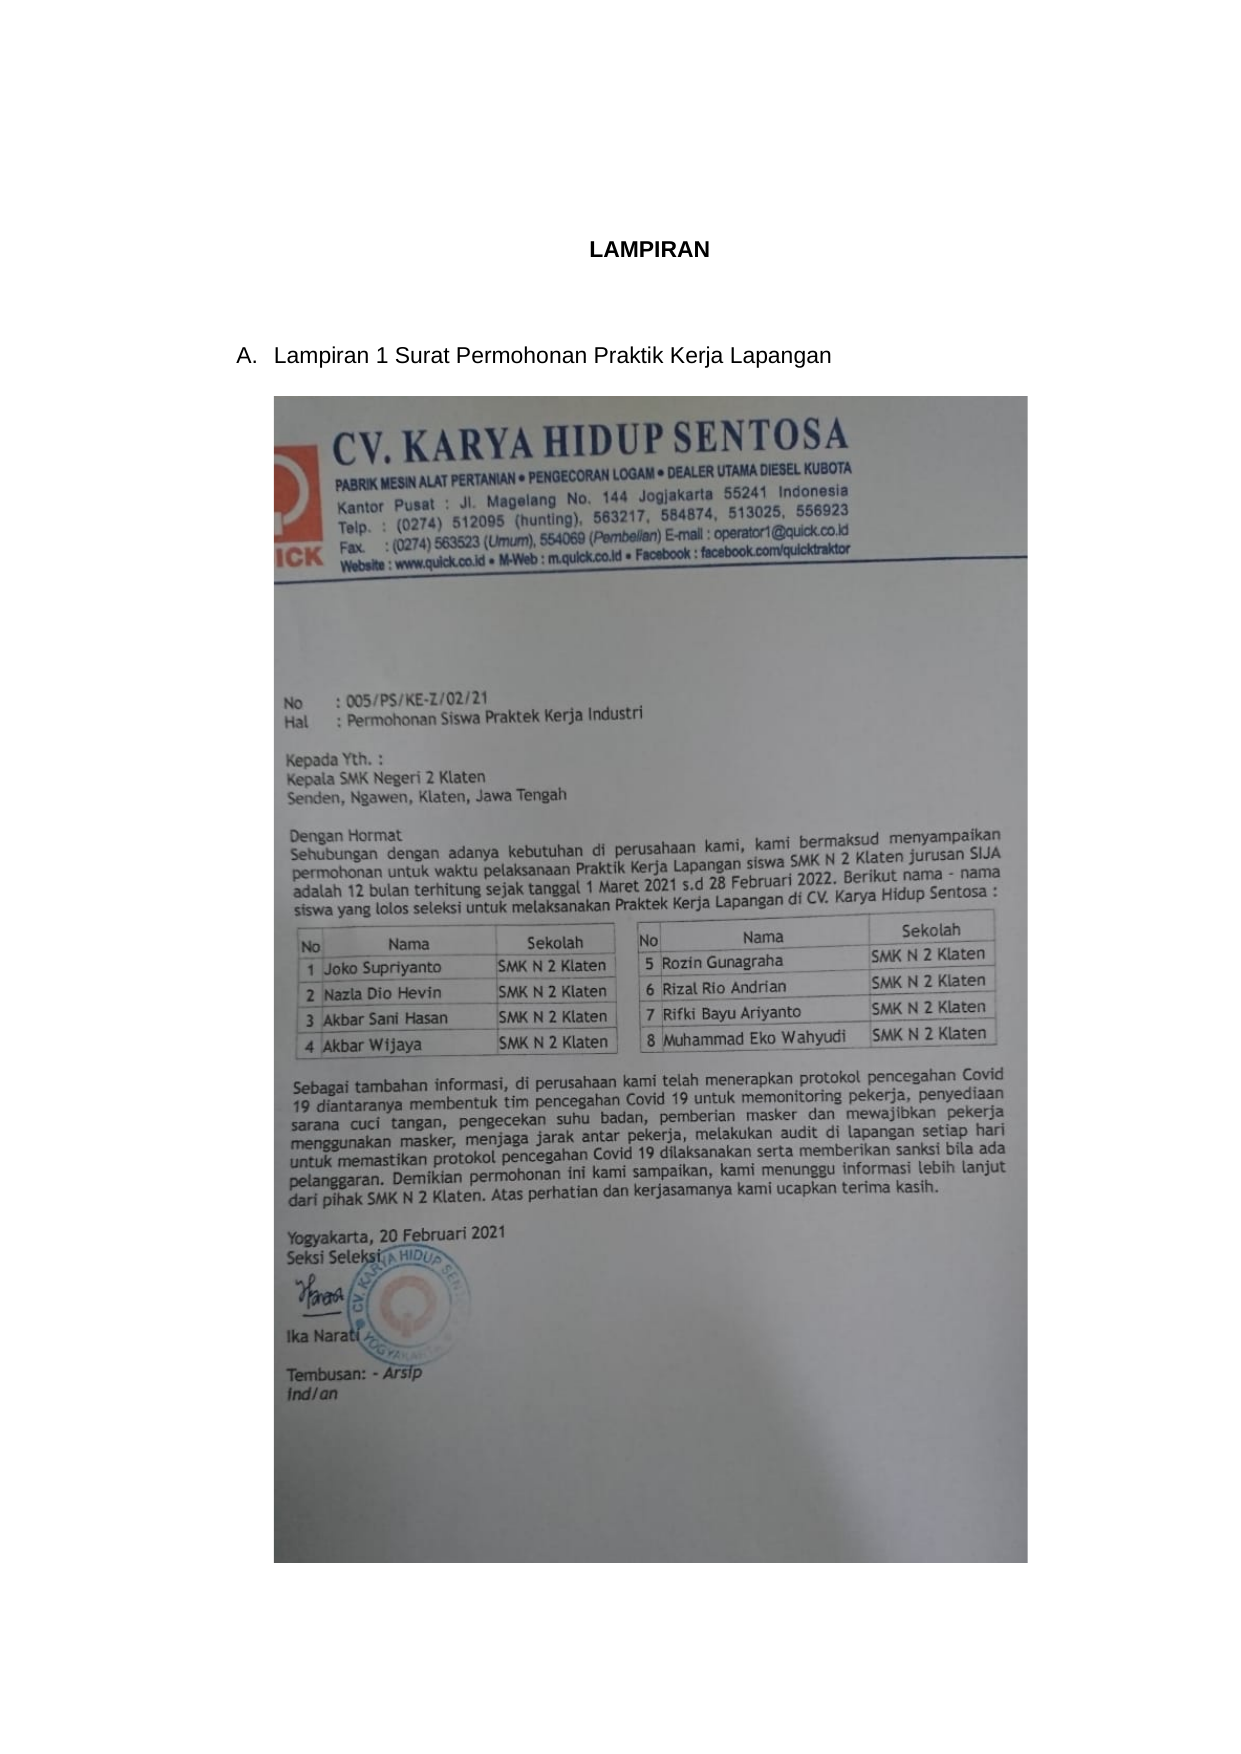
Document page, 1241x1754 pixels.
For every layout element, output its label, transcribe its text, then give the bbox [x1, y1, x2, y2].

picture [273, 396, 1028, 1563]
title LAMPIRAN [236, 236, 1063, 263]
